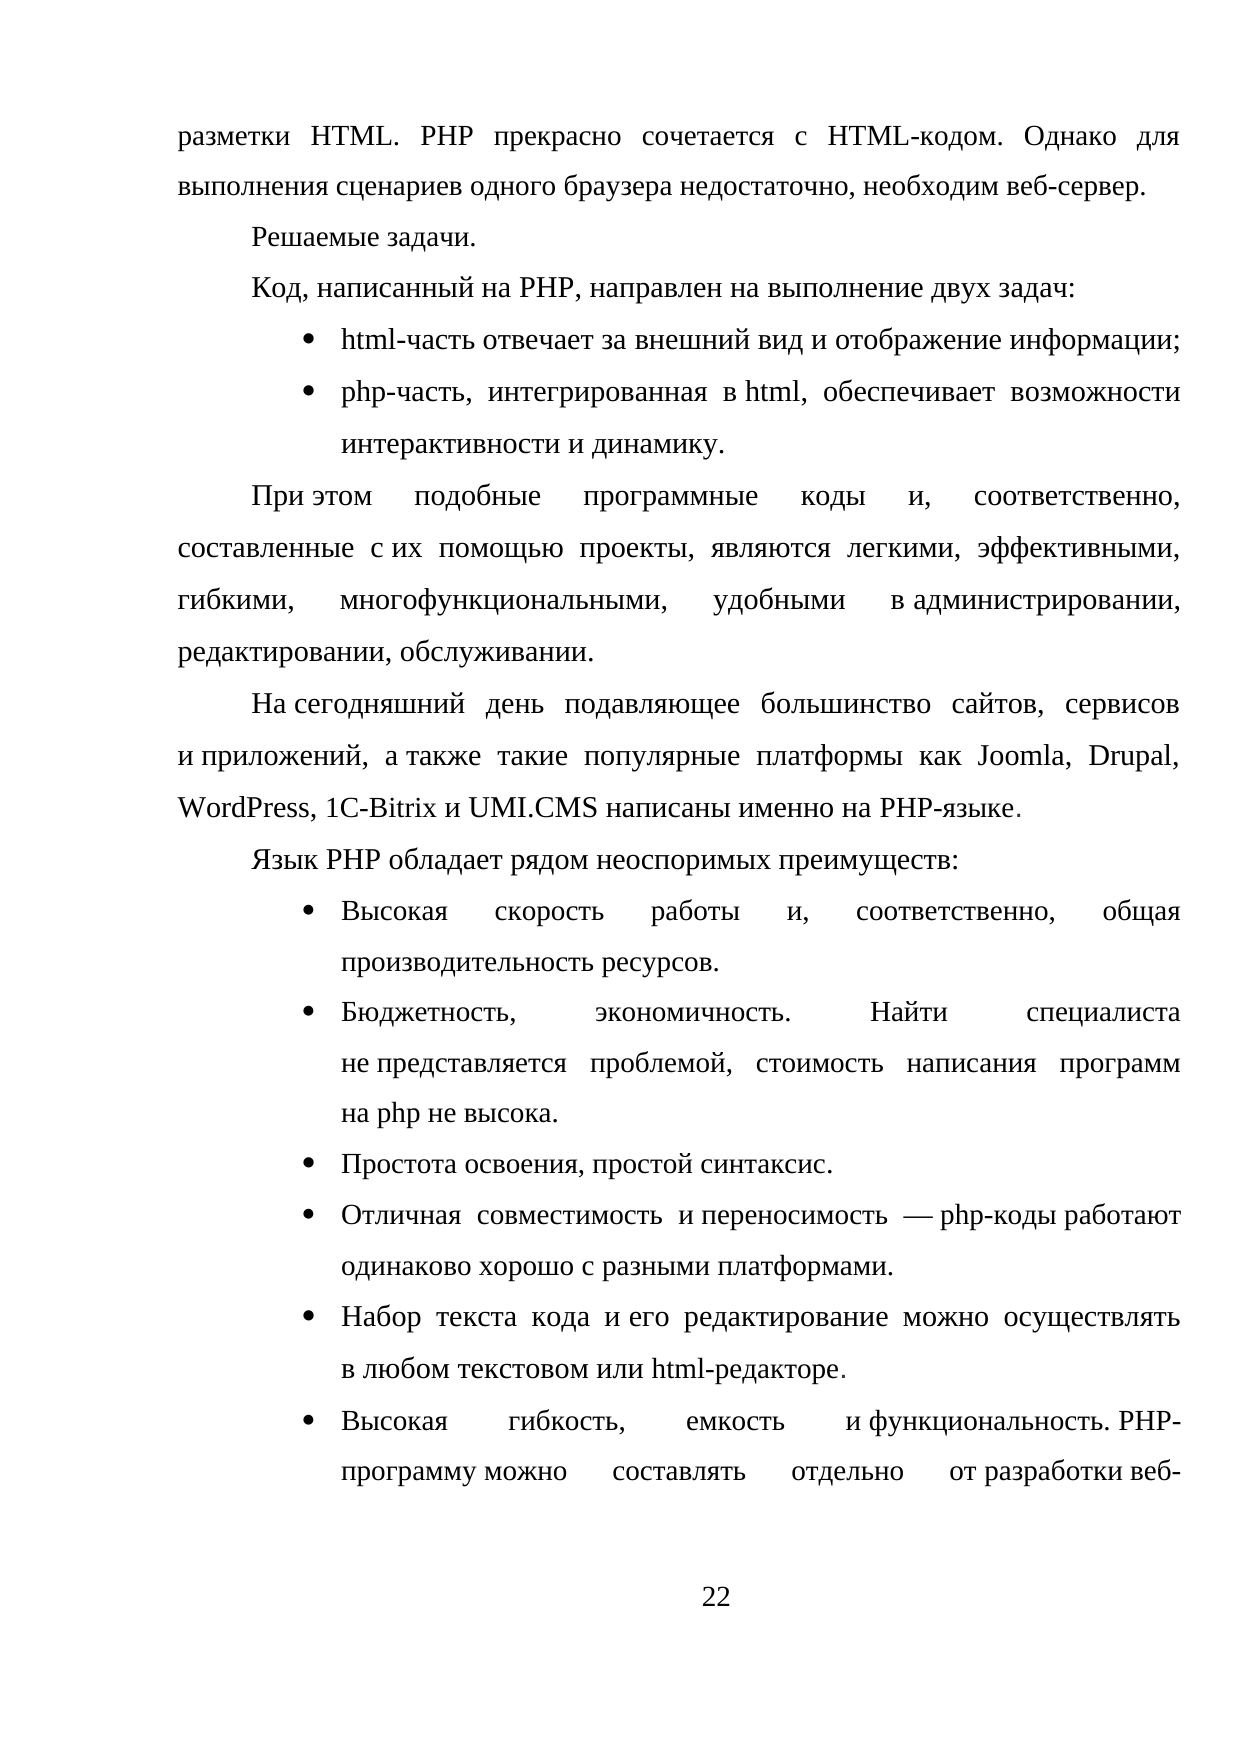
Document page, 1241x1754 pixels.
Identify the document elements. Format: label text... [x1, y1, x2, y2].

list Набор текста кода и его редактирование можно осуществлять в любом текстовом или html-редакторе. [303, 1298, 1181, 1385]
list php-часть, интегрированная в html, обеспечивает возможности интерактивности и динамику. [303, 373, 1181, 460]
text Код, написанный на PHP, направлен на выполнение двух задач: [177, 269, 1181, 304]
text Решаемые задачи. [177, 219, 1181, 252]
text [177, 118, 1181, 202]
list Простота освоения, простой синтаксис. [303, 1145, 1181, 1180]
text При этом подобные программные коды и, соответственно, составленные с их помощью проекты, являются легкими, эффективными, гибкими, многофункциональными, удобными в администрировании, редактировании, обслуживании. [177, 477, 1181, 668]
list html-часть отвечает за внешний вид и отображение информации; [303, 321, 1181, 356]
text На сегодняшний день подавляющее большинство сайтов, сервисов и приложений, а также такие популярные платформы как Joomla, Drupal, WordPress, 1C-Bitrix и UMI.CMS написаны именно на PHP-языке. [177, 685, 1181, 824]
list Высокая скорость работы и, соответственно, общая производительность ресурсов. [303, 893, 1181, 977]
list Бюджетность, экономичность. Найти специалиста не представляется проблемой, стоимость написания программ на php не высока. [303, 994, 1181, 1128]
list Отличная совместимость и переносимость — php-коды работают одинаково хорошо с разными платформами. [303, 1197, 1181, 1281]
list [303, 1403, 1181, 1487]
text Язык PHP обладает рядом неоспоримых преимуществ: [177, 842, 1181, 876]
